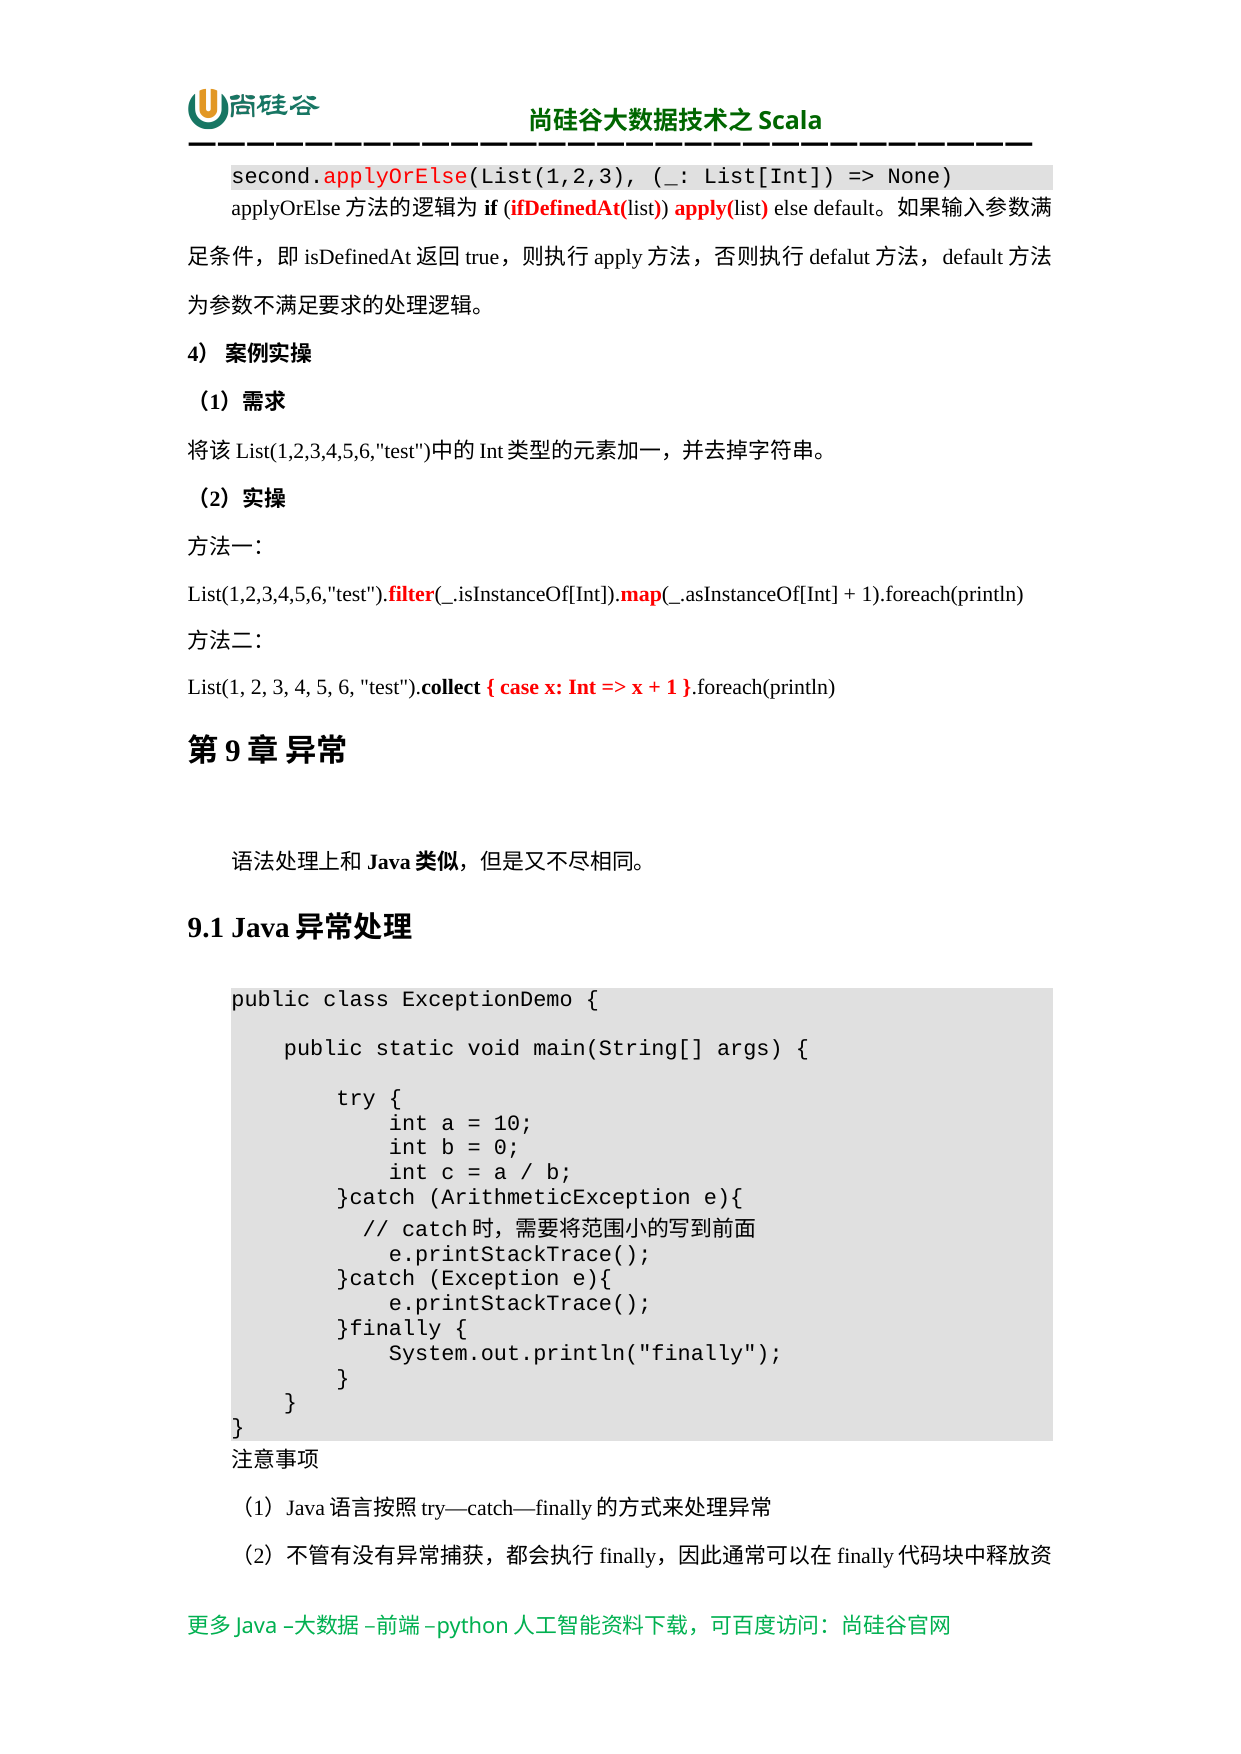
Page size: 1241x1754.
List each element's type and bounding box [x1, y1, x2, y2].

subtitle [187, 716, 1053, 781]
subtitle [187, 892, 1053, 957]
picture [187, 88, 321, 130]
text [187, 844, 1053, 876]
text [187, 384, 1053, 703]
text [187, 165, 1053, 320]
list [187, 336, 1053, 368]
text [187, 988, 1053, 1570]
